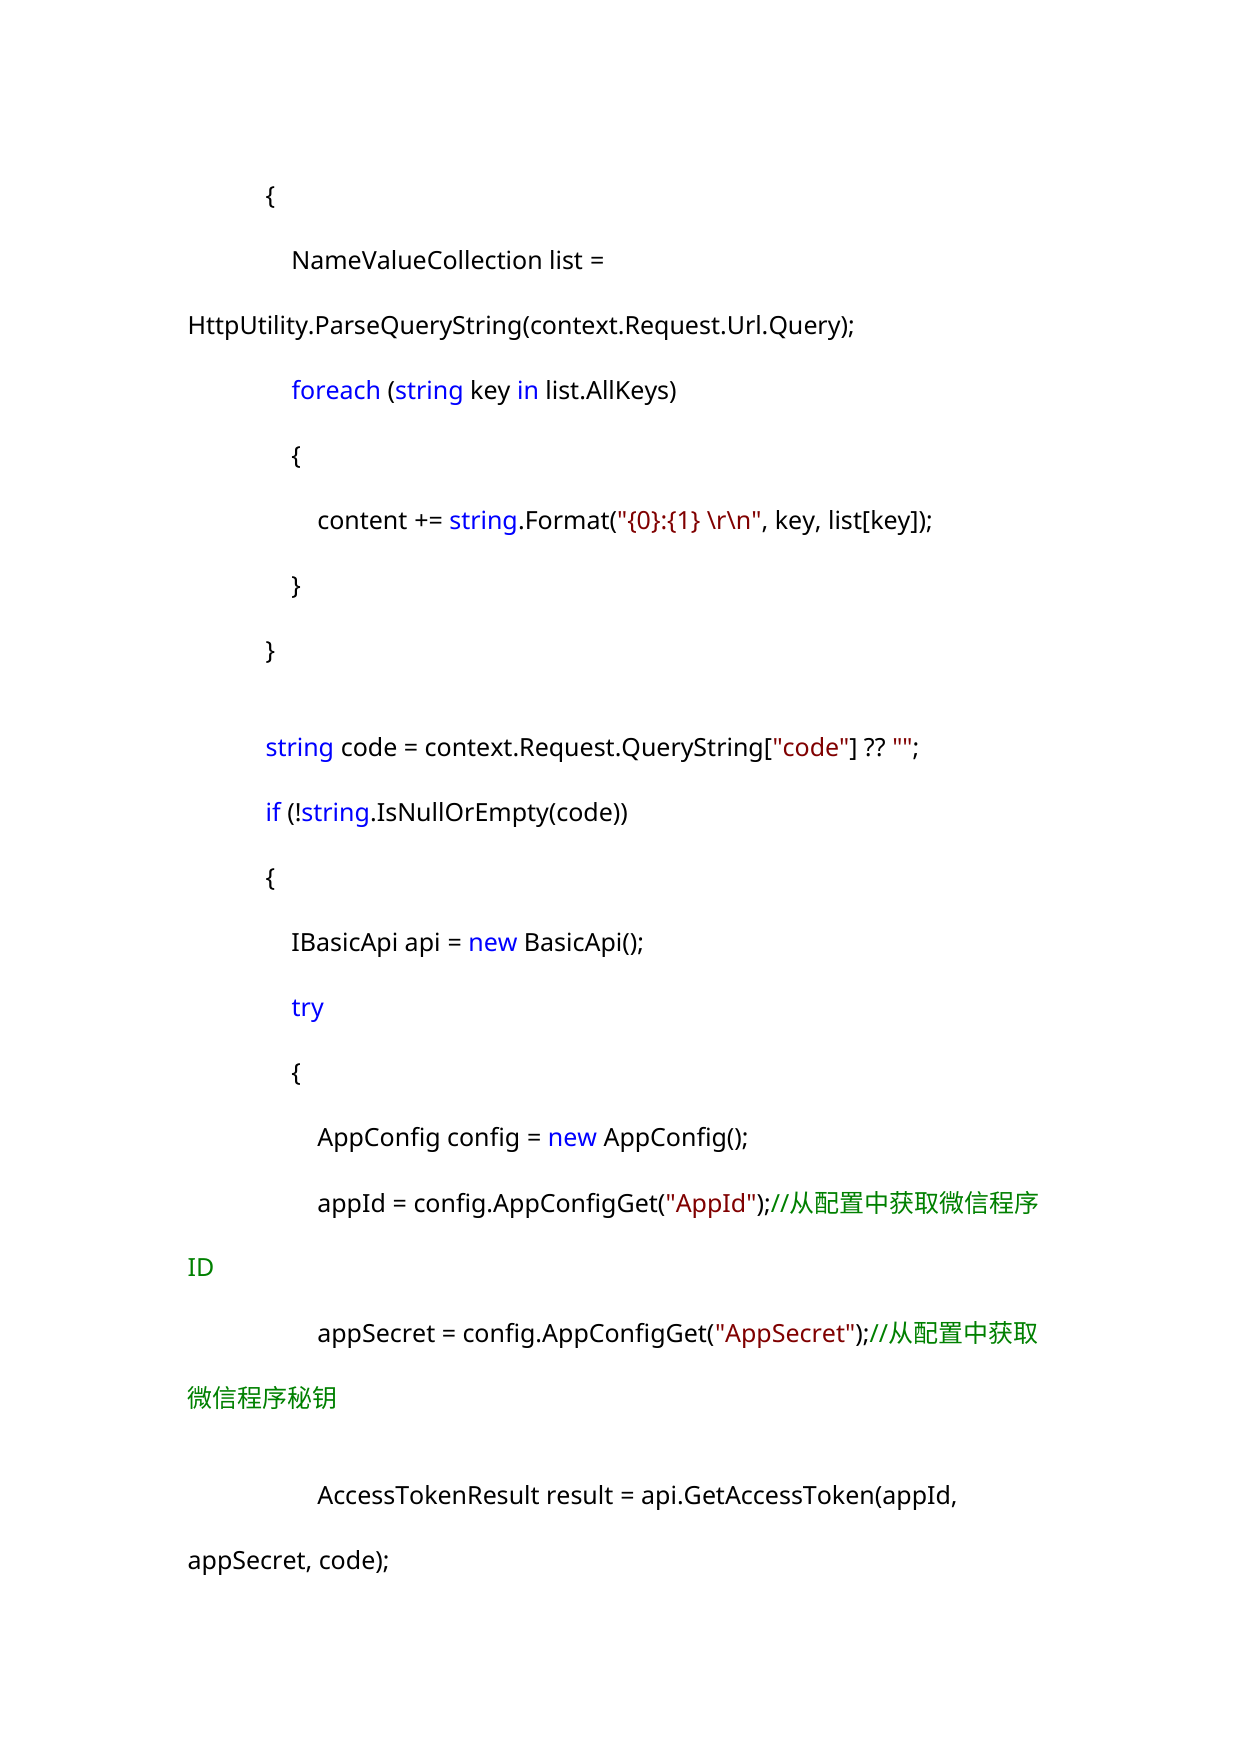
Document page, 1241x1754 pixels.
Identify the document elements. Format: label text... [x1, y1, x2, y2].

text try [187, 974, 1053, 1039]
text } [187, 617, 1053, 682]
text { [187, 422, 1053, 487]
text appId = config.AppConfigGet("AppId");//从配置中获取微信程序ID [187, 1169, 1053, 1299]
text } [187, 552, 1053, 617]
text appSecret = config.AppConfigGet("AppSecret");//从配置中获取微信程序秘钥 [187, 1299, 1053, 1429]
text foreach (string key in list.AllKeys) [187, 357, 1053, 422]
text { [187, 162, 1053, 227]
text AccessTokenResult result = api.GetAccessToken(appId, appSecret, code); [187, 1462, 1053, 1592]
text IBasicApi api = new BasicApi(); [187, 909, 1053, 974]
text AppConfig config = new AppConfig(); [187, 1104, 1053, 1169]
text { [187, 1039, 1053, 1104]
text NameValueCollection list = HttpUtility.ParseQueryString(context.Request.Url.Query); [187, 227, 1053, 357]
text if (!string.IsNullOrEmpty(code)) [187, 779, 1053, 844]
text string code = context.Request.QueryString["code"] ?? ""; [187, 714, 1053, 779]
text content += string.Format("{0}:{1} \r\n", key, list[key]); [187, 487, 1053, 552]
text { [187, 844, 1053, 909]
